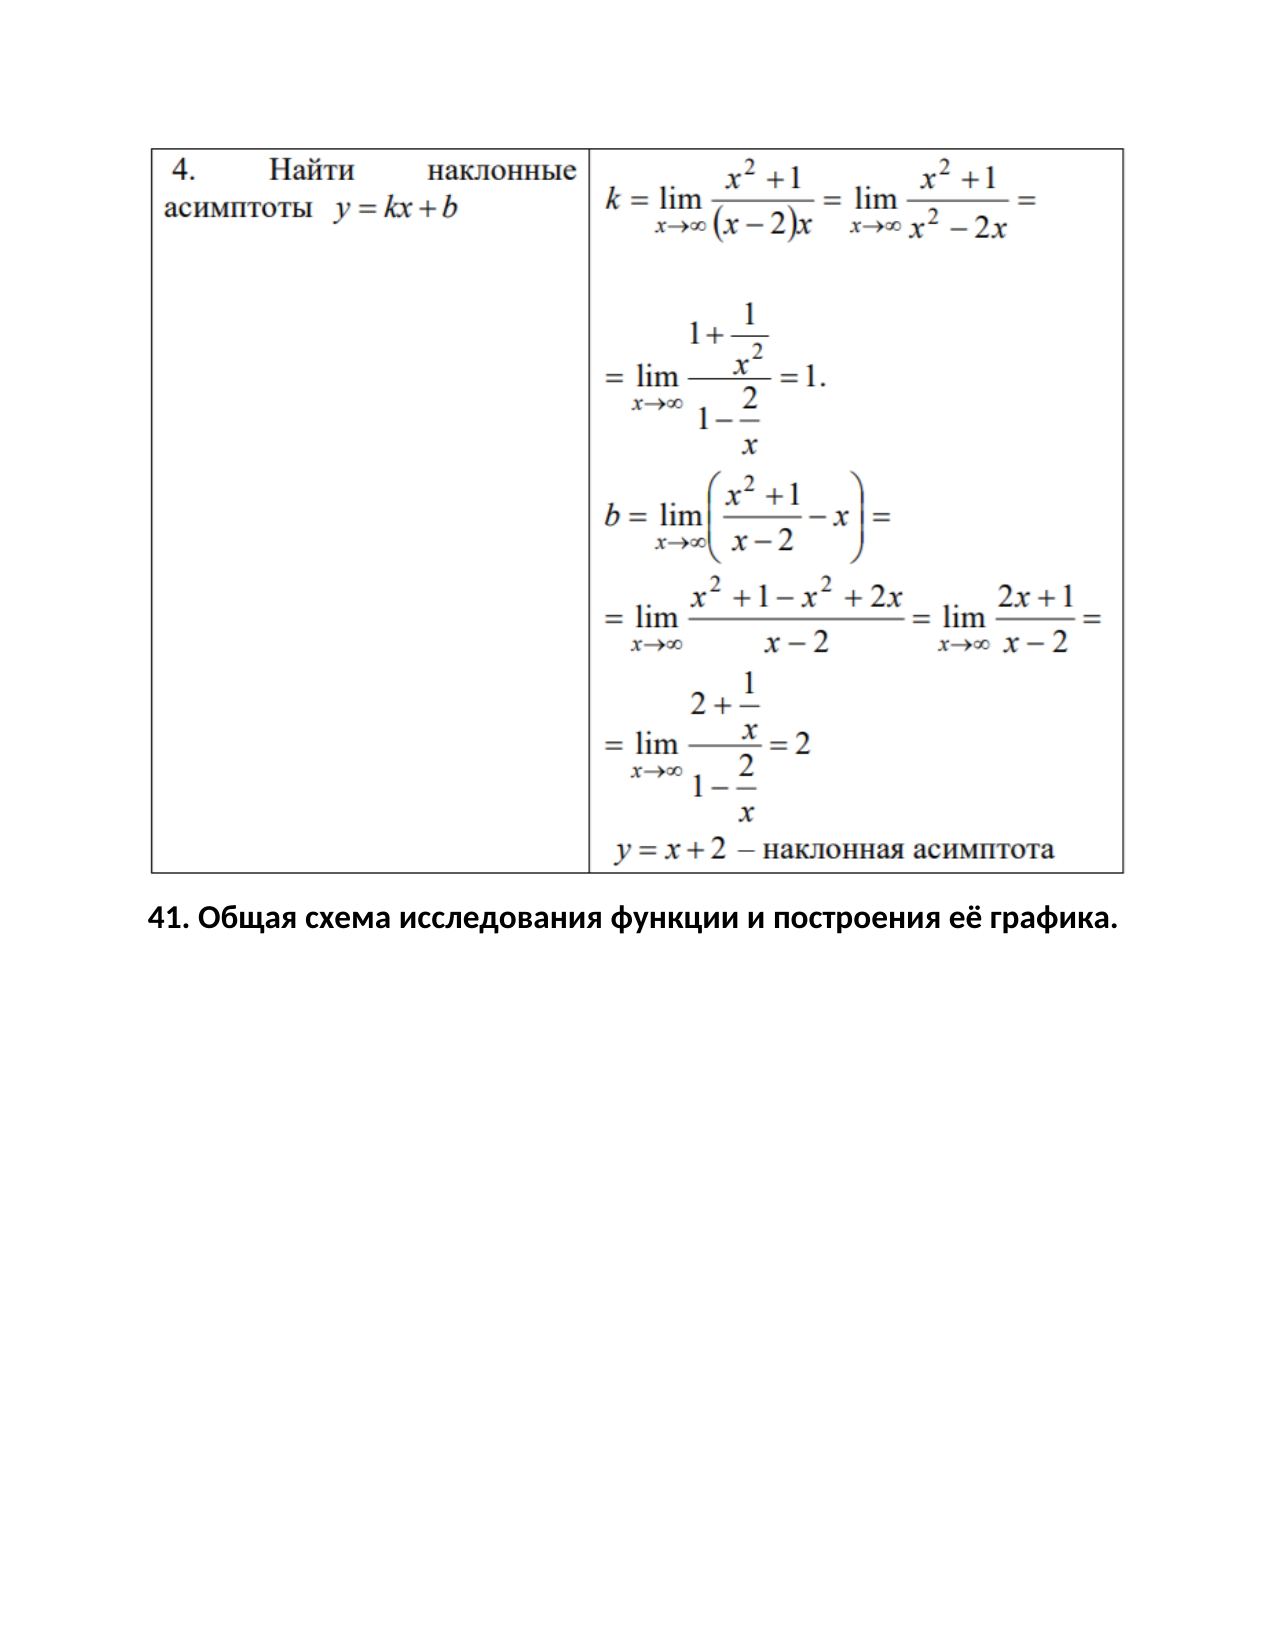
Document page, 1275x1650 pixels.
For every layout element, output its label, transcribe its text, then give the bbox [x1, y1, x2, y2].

picture [147, 147, 1128, 878]
text 41. Общая схема исследования функции и построения её графика. [148, 896, 1127, 937]
